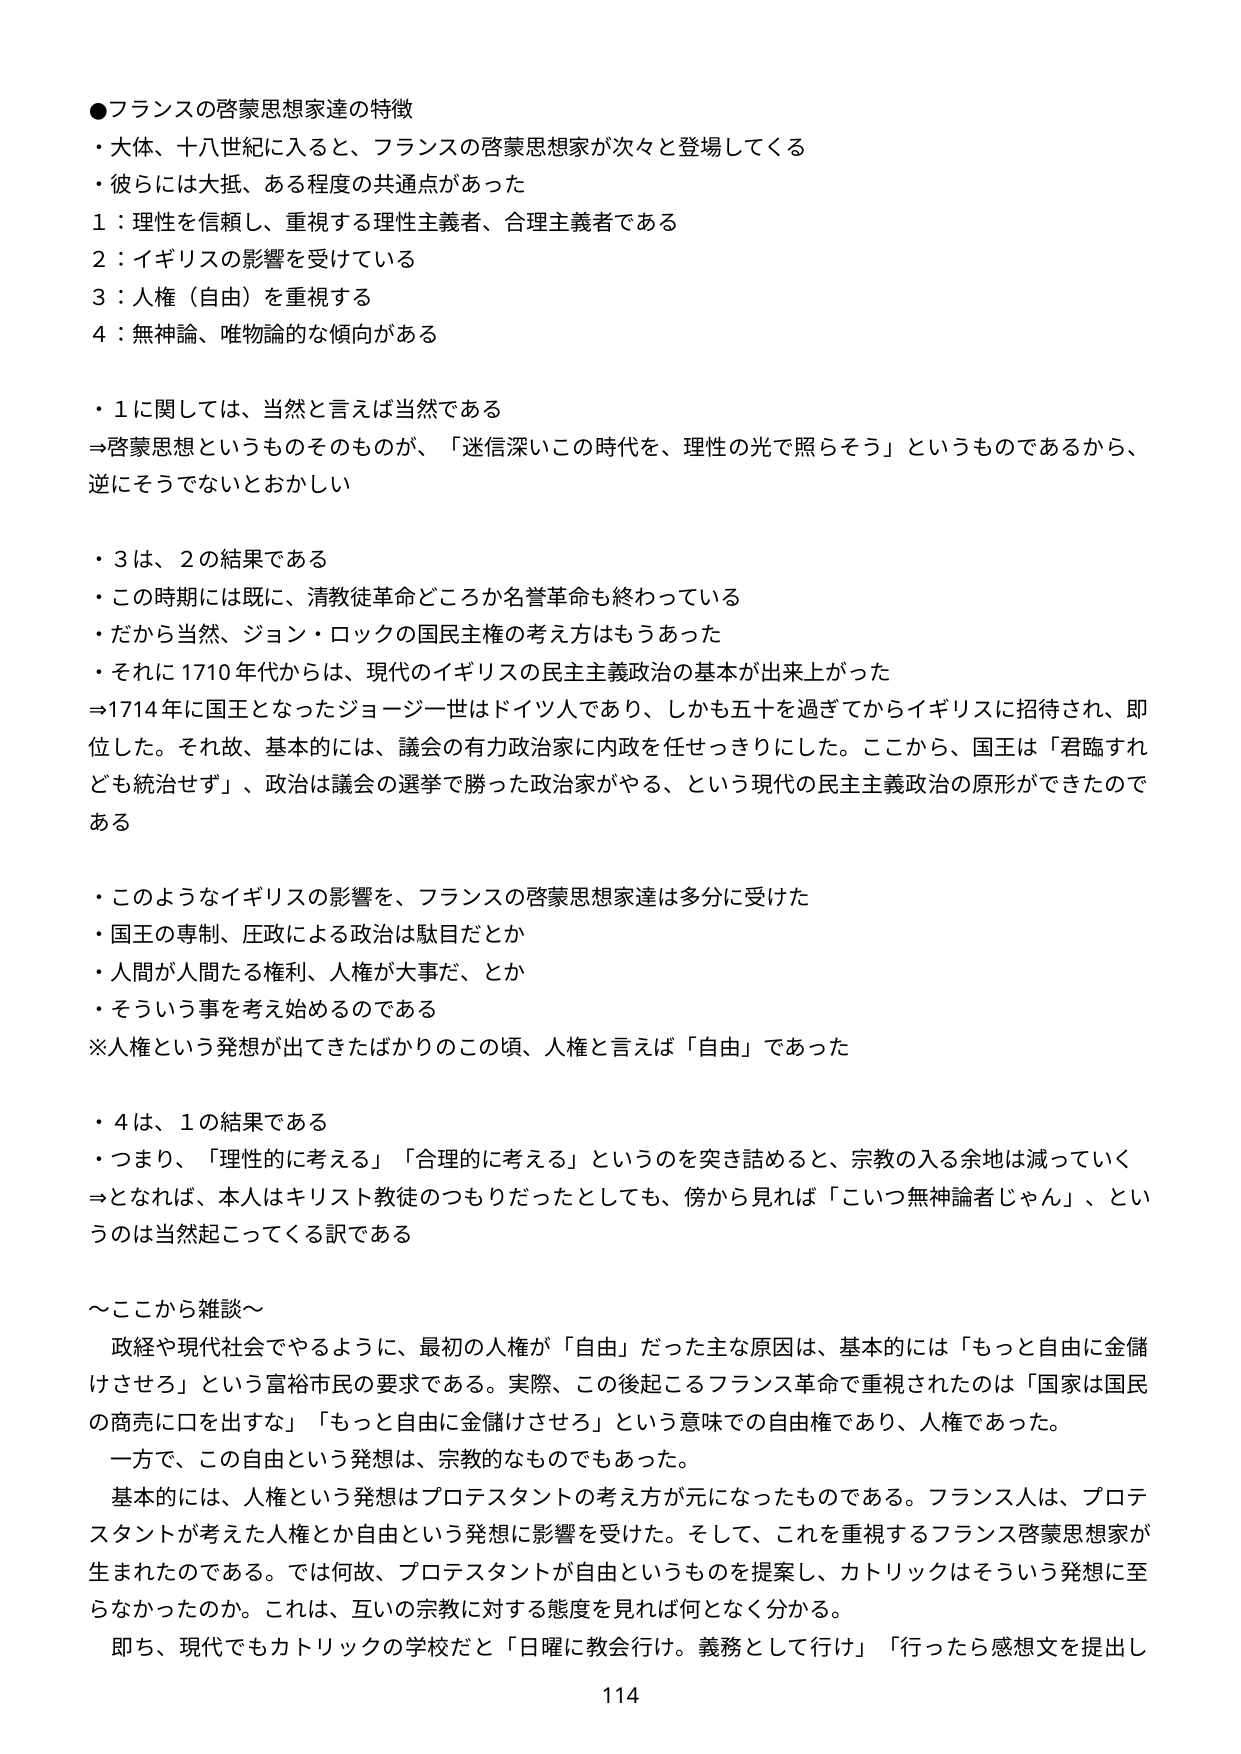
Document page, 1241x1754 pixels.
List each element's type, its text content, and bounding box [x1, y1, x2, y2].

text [89, 1627, 1152, 1664]
text ・１に関しては、当然と言えば当然である [89, 389, 1152, 427]
text ～ここから雑談～ [89, 1289, 1152, 1327]
text ・大体、十八世紀に入ると、フランスの啓蒙思想家が次々と登場してくる [89, 127, 1152, 164]
text ３：人権（自由）を重視する [89, 277, 1152, 314]
text ・この時期には既に、清教徒革命どころか名誉革命も終わっている [89, 577, 1152, 614]
text 政経や現代社会でやるように、最初の人権が「自由」だった主な原因は、基本的には「もっと自由に金儲けさせろ」という富裕市民の要求である。実際、この後起こるフランス革命で重視されたのは「国家は国民の商売に口を出すな」「もっと自由に金儲けさせろ」という意味での自由権であり、人権であった。 [89, 1327, 1152, 1439]
text ・つまり、「理性的に考える」「合理的に考える」というのを突き詰めると、宗教の入る余地は減っていく [89, 1139, 1152, 1177]
text ・国王の専制、圧政による政治は駄目だとか [89, 914, 1152, 952]
text ・４は、１の結果である [89, 1102, 1152, 1139]
text ※人権という発想が出てきたばかりのこの頃、人権と言えば「自由」であった [89, 1027, 1152, 1064]
text 基本的には、人権という発想はプロテスタントの考え方が元になったものである。フランス人は、プロテスタントが考えた人権とか自由という発想に影響を受けた。そして、これを重視するフランス啓蒙思想家が生まれたのである。では何故、プロテスタントが自由というものを提案し、カトリックはそういう発想に至らなかったのか。これは、互いの宗教に対する態度を見れば何となく分かる。 [89, 1477, 1152, 1627]
text ・３は、２の結果である [89, 539, 1152, 577]
text ・それに1710年代からは、現代のイギリスの民主主義政治の基本が出来上がった [89, 652, 1152, 689]
text ・だから当然、ジョン・ロックの国民主権の考え方はもうあった [89, 614, 1152, 652]
text ・このようなイギリスの影響を、フランスの啓蒙思想家達は多分に受けた [89, 877, 1152, 914]
text 一方で、この自由という発想は、宗教的なものでもあった。 [89, 1439, 1152, 1477]
text ⇒啓蒙思想というものそのものが、「迷信深いこの時代を、理性の光で照らそう」というものであるから、逆にそうでないとおかしい [89, 427, 1152, 502]
text ・彼らには大抵、ある程度の共通点があった [89, 164, 1152, 202]
subtitle ●フランスの啓蒙思想家達の特徴 [89, 89, 1152, 127]
text ・人間が人間たる権利、人権が大事だ、とか [89, 952, 1152, 989]
text ・そういう事を考え始めるのである [89, 989, 1152, 1027]
text １：理性を信頼し、重視する理性主義者、合理主義者である [89, 202, 1152, 239]
text ４：無神論、唯物論的な傾向がある [89, 314, 1152, 352]
text ⇒1714年に国王となったジョージ一世はドイツ人であり、しかも五十を過ぎてからイギリスに招待され、即位した。それ故、基本的には、議会の有力政治家に内政を任せっきりにした。ここから、国王は「君臨すれども統治せず」、政治は議会の選挙で勝った政治家がやる、という現代の民主主義政治の原形ができたのである [89, 689, 1152, 839]
text ⇒となれば、本人はキリスト教徒のつもりだったとしても、傍から見れば「こいつ無神論者じゃん」、というのは当然起こってくる訳である [89, 1177, 1152, 1252]
text ２：イギリスの影響を受けている [89, 239, 1152, 277]
